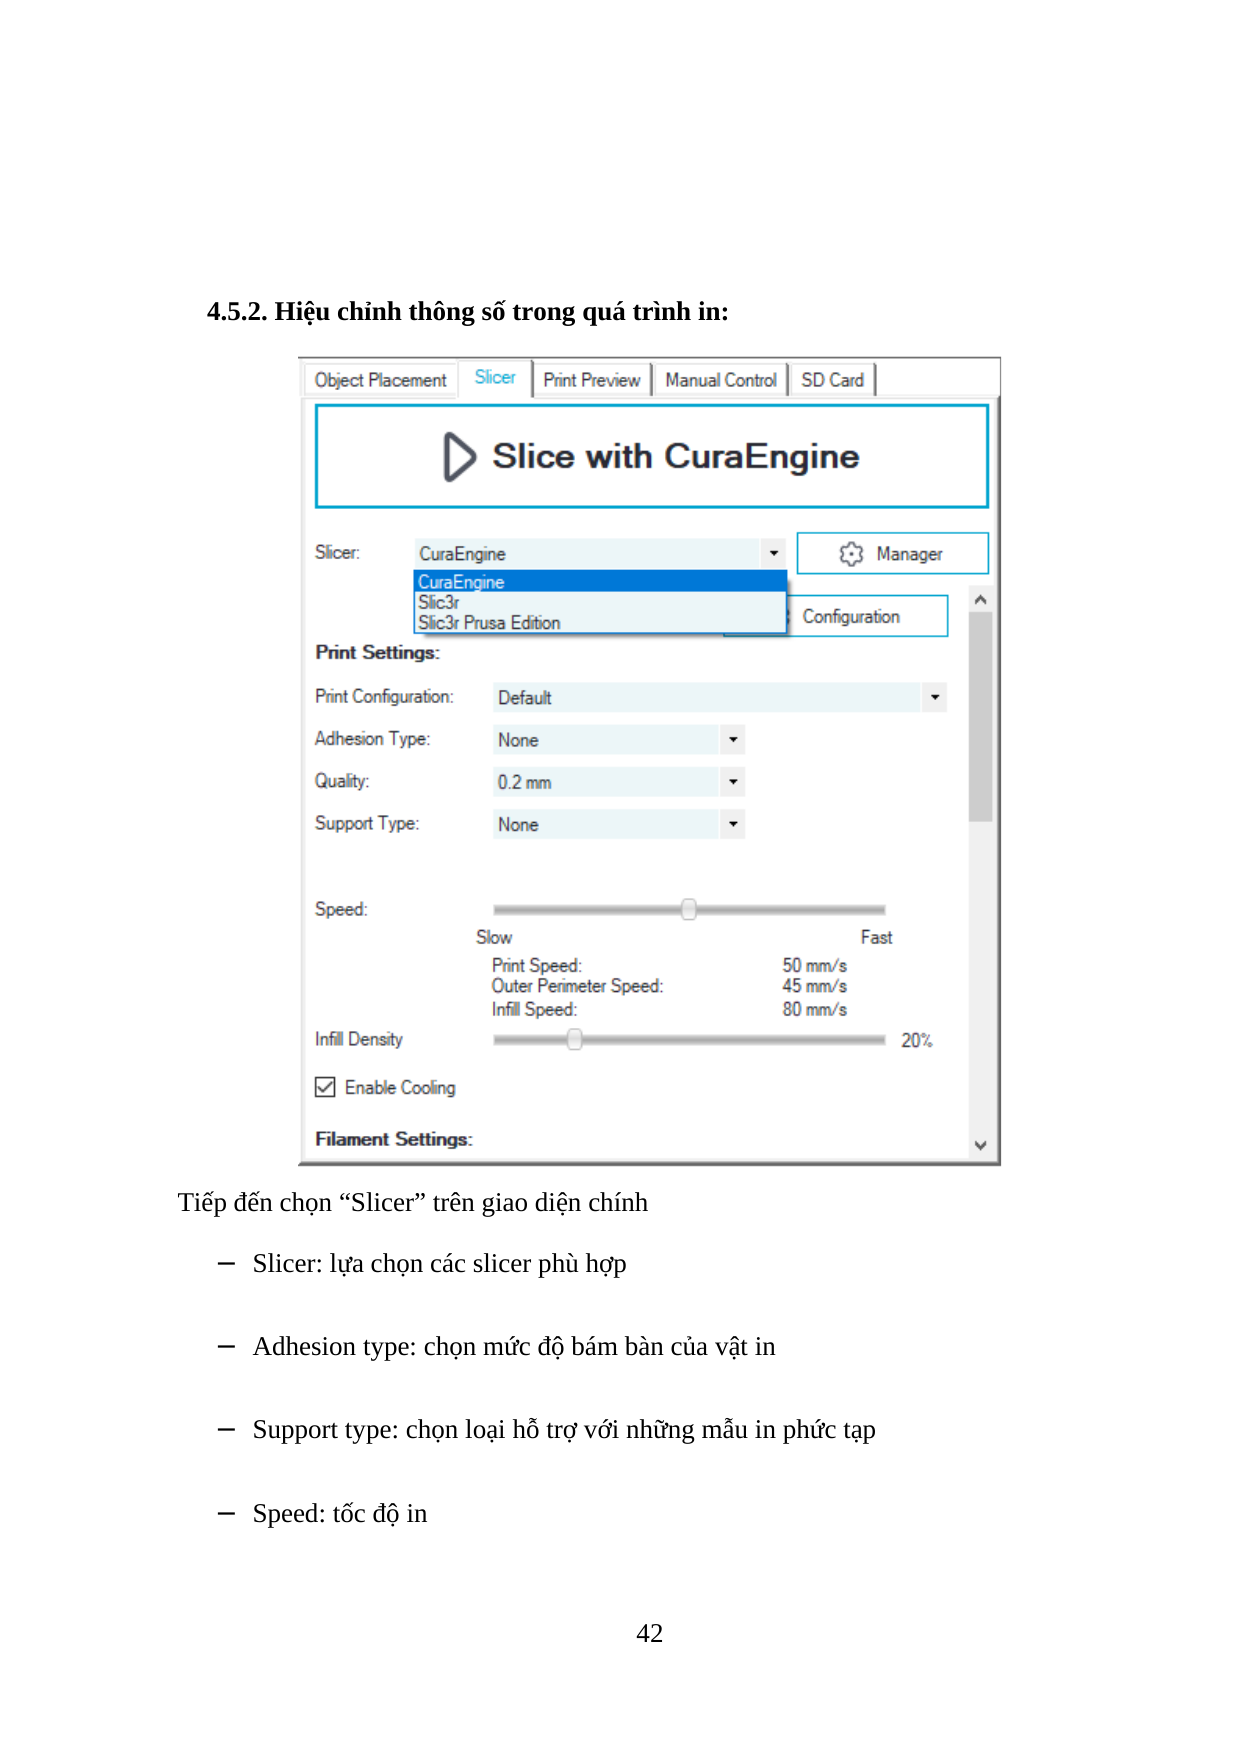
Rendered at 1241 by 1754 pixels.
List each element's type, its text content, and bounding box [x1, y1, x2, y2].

list Speed: tốc độ in [215, 1482, 1122, 1537]
text Tiếp đến chọn “Slicer” trên giao diện chính [177, 1186, 1122, 1217]
list Support type: chọn loại hỗ trợ với những mẫu in phức tạp [215, 1399, 1122, 1454]
picture [298, 354, 1002, 1171]
list Slicer: lựa chọn các slicer phù hợp [215, 1232, 1122, 1288]
subtitle 4.5.2. Hiệu chỉnh thông số trong quá trình in: [207, 295, 1122, 326]
list Adhesion type: chọn mức độ bám bàn của vật in [215, 1316, 1122, 1371]
